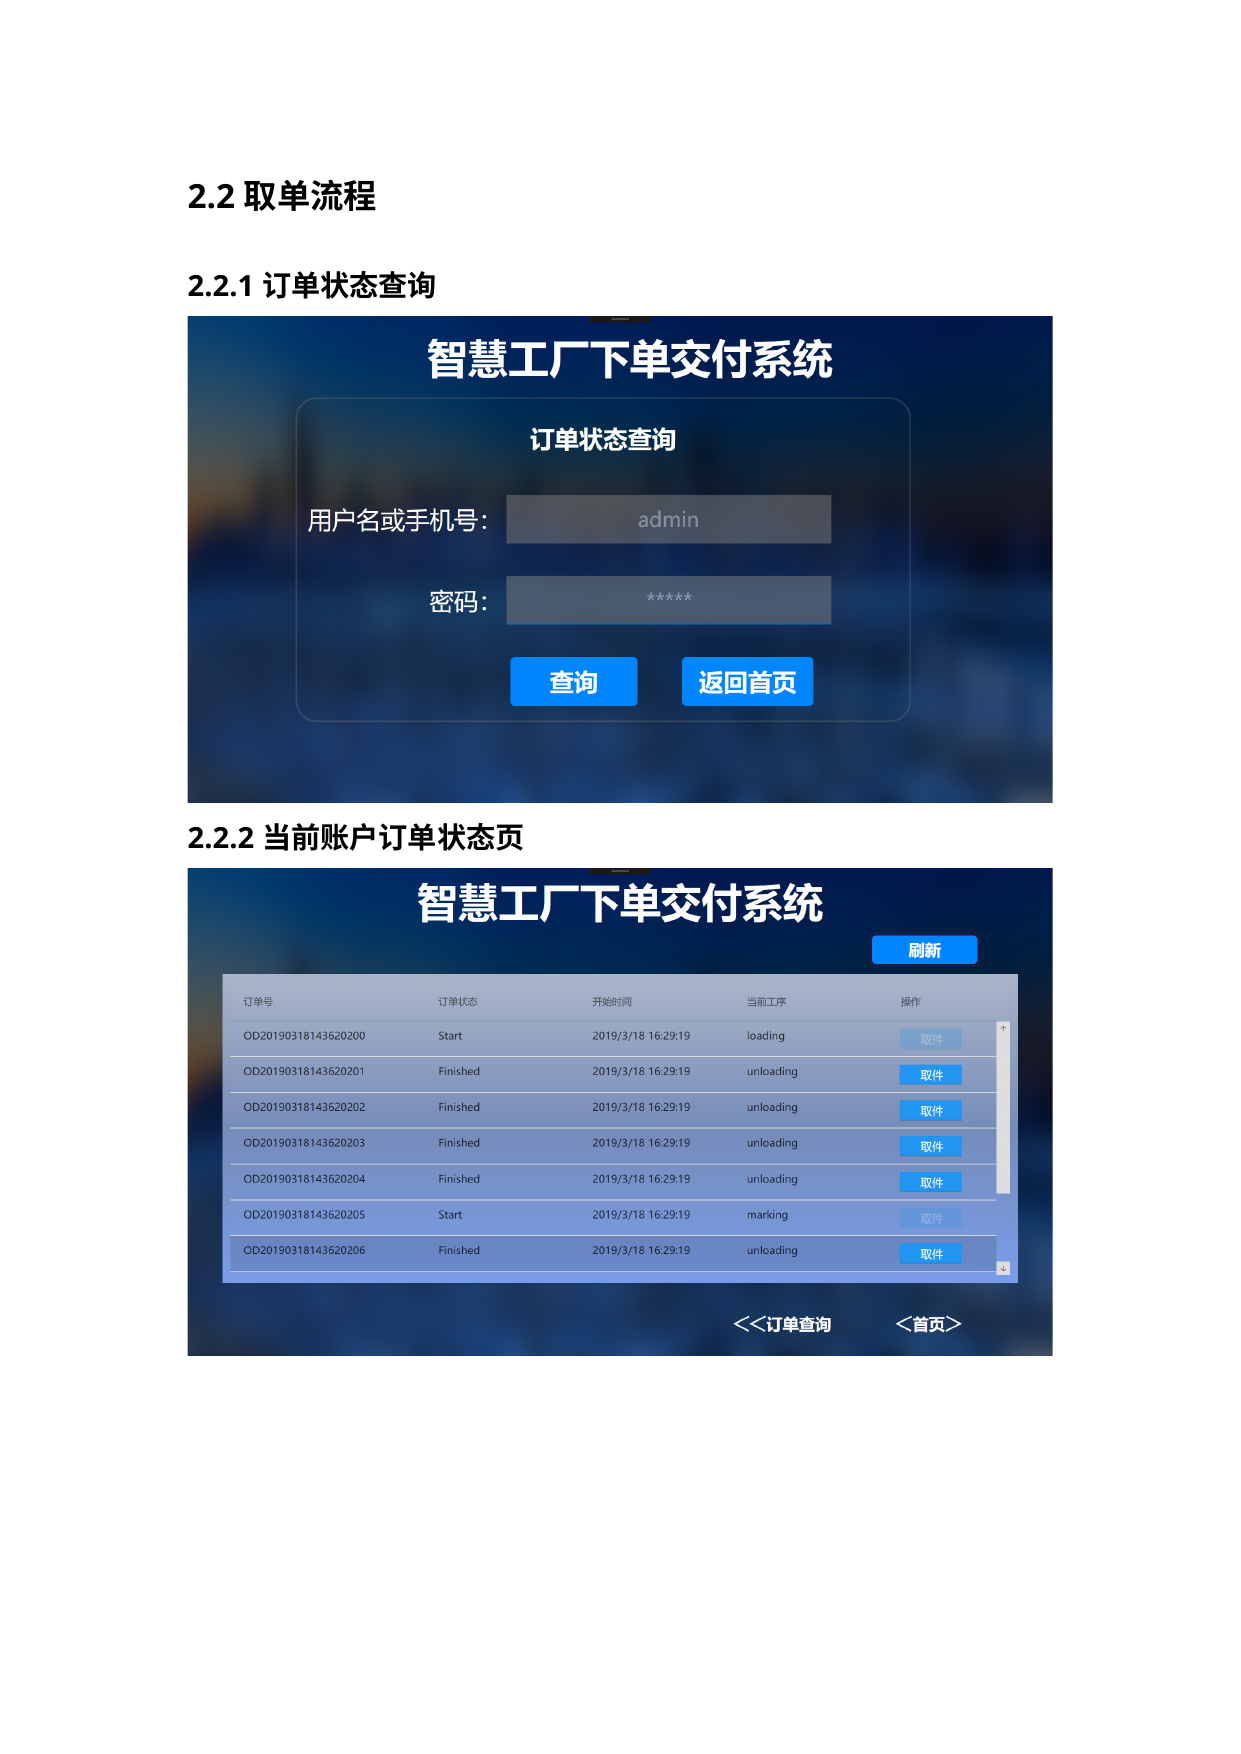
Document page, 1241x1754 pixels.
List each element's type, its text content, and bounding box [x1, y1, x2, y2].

picture [187, 316, 1053, 803]
picture [187, 868, 1053, 1356]
subtitle 2.2.2 当前账户订单状态页 [187, 804, 1053, 868]
subtitle 2.2.1 订单状态查询 [187, 251, 1053, 316]
subtitle 2.2 取单流程 [187, 162, 1053, 227]
